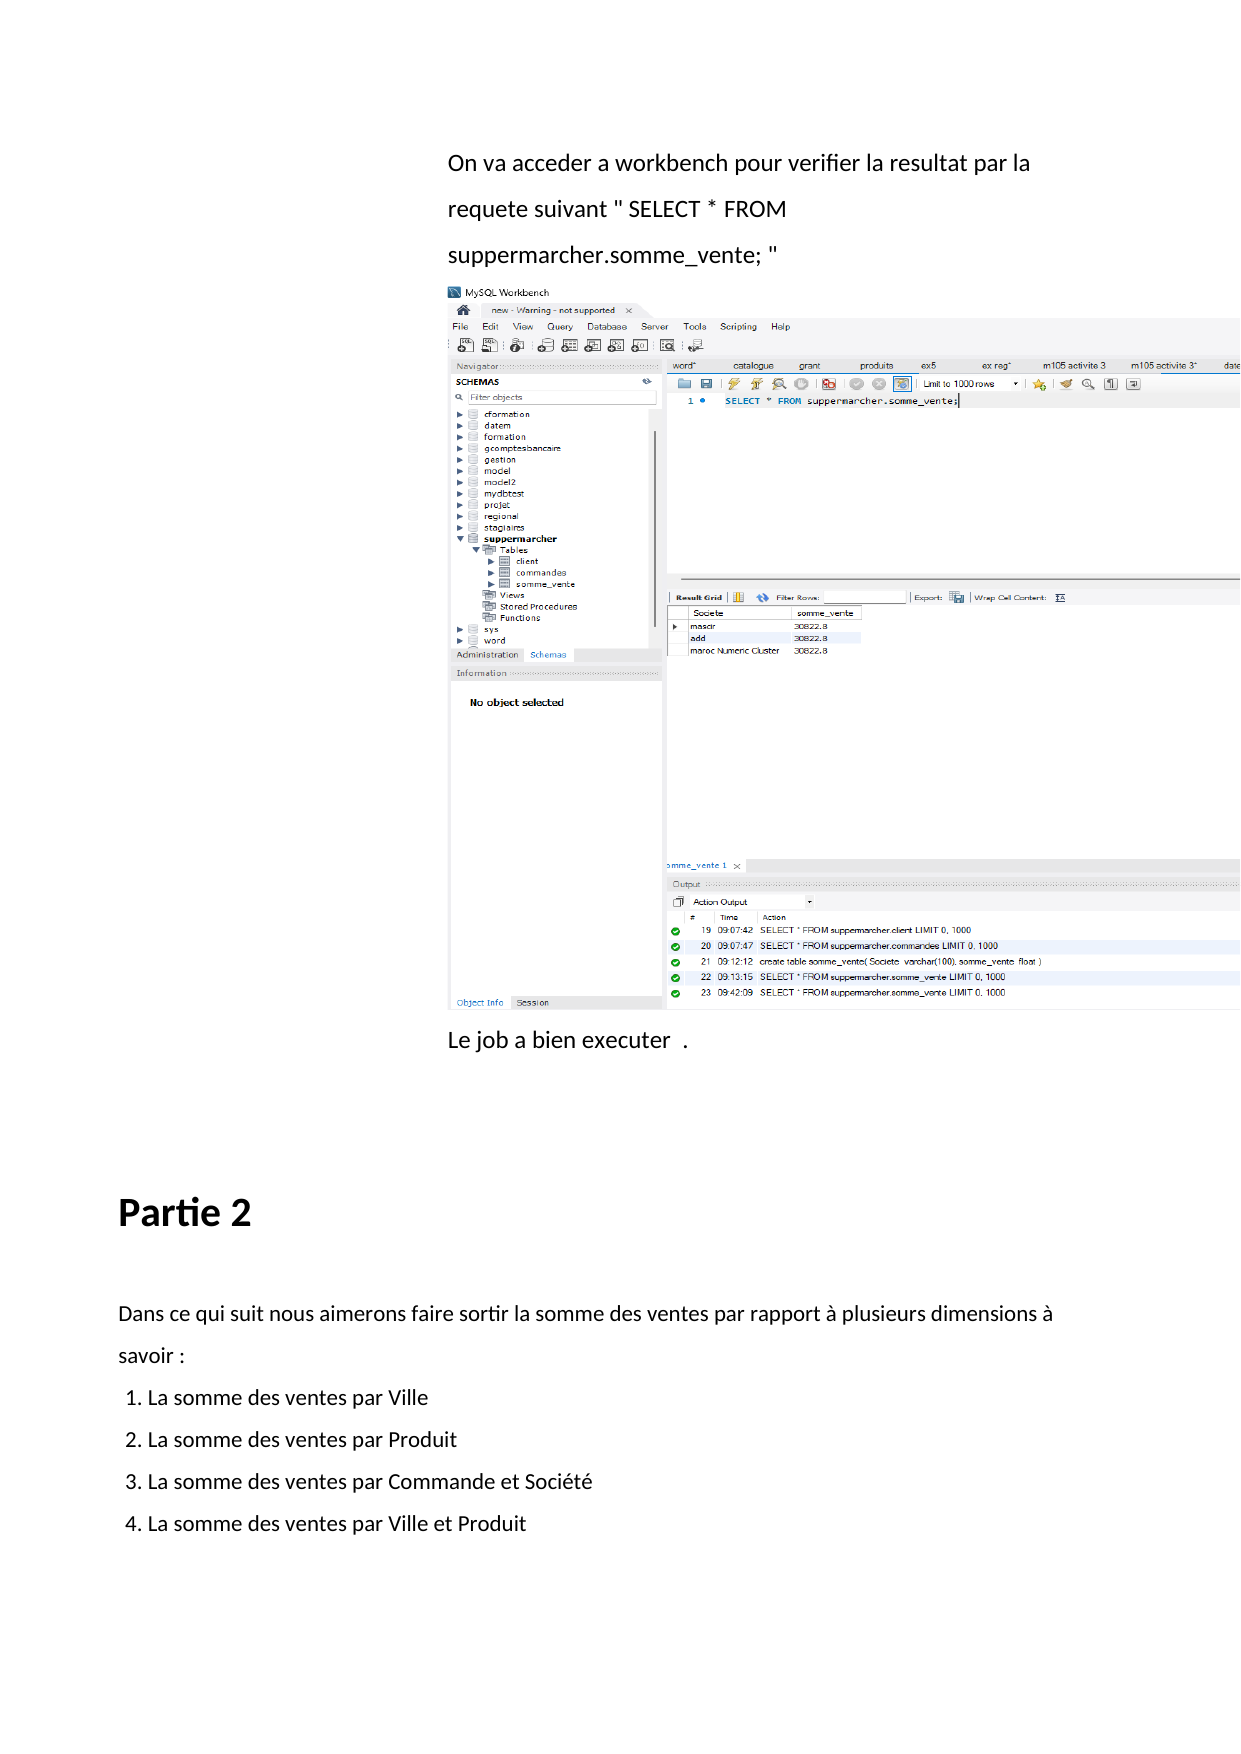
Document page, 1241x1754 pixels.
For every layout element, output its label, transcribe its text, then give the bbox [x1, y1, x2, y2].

list Dans ce qui suit nous aimerons faire sortir la somme des ventes par rapport à plusieurs dimensions à savoir : [118, 1299, 1093, 1369]
list La somme des ventes par Ville [125, 1383, 1093, 1411]
list La somme des ventes par Ville et Produit [125, 1509, 1093, 1537]
text Partie 2 [118, 1186, 1093, 1237]
list La somme des ventes par Produit [125, 1425, 1093, 1453]
list Le job a bien executer . [448, 1024, 1093, 1054]
list On va acceder a workbench pour verifier la resultat par la requete suivant " SELECT * FROM suppermarcher.somme_vente; " [448, 148, 1093, 269]
list La somme des ventes par Commande et Société [125, 1467, 1093, 1495]
picture [447, 284, 1241, 1010]
